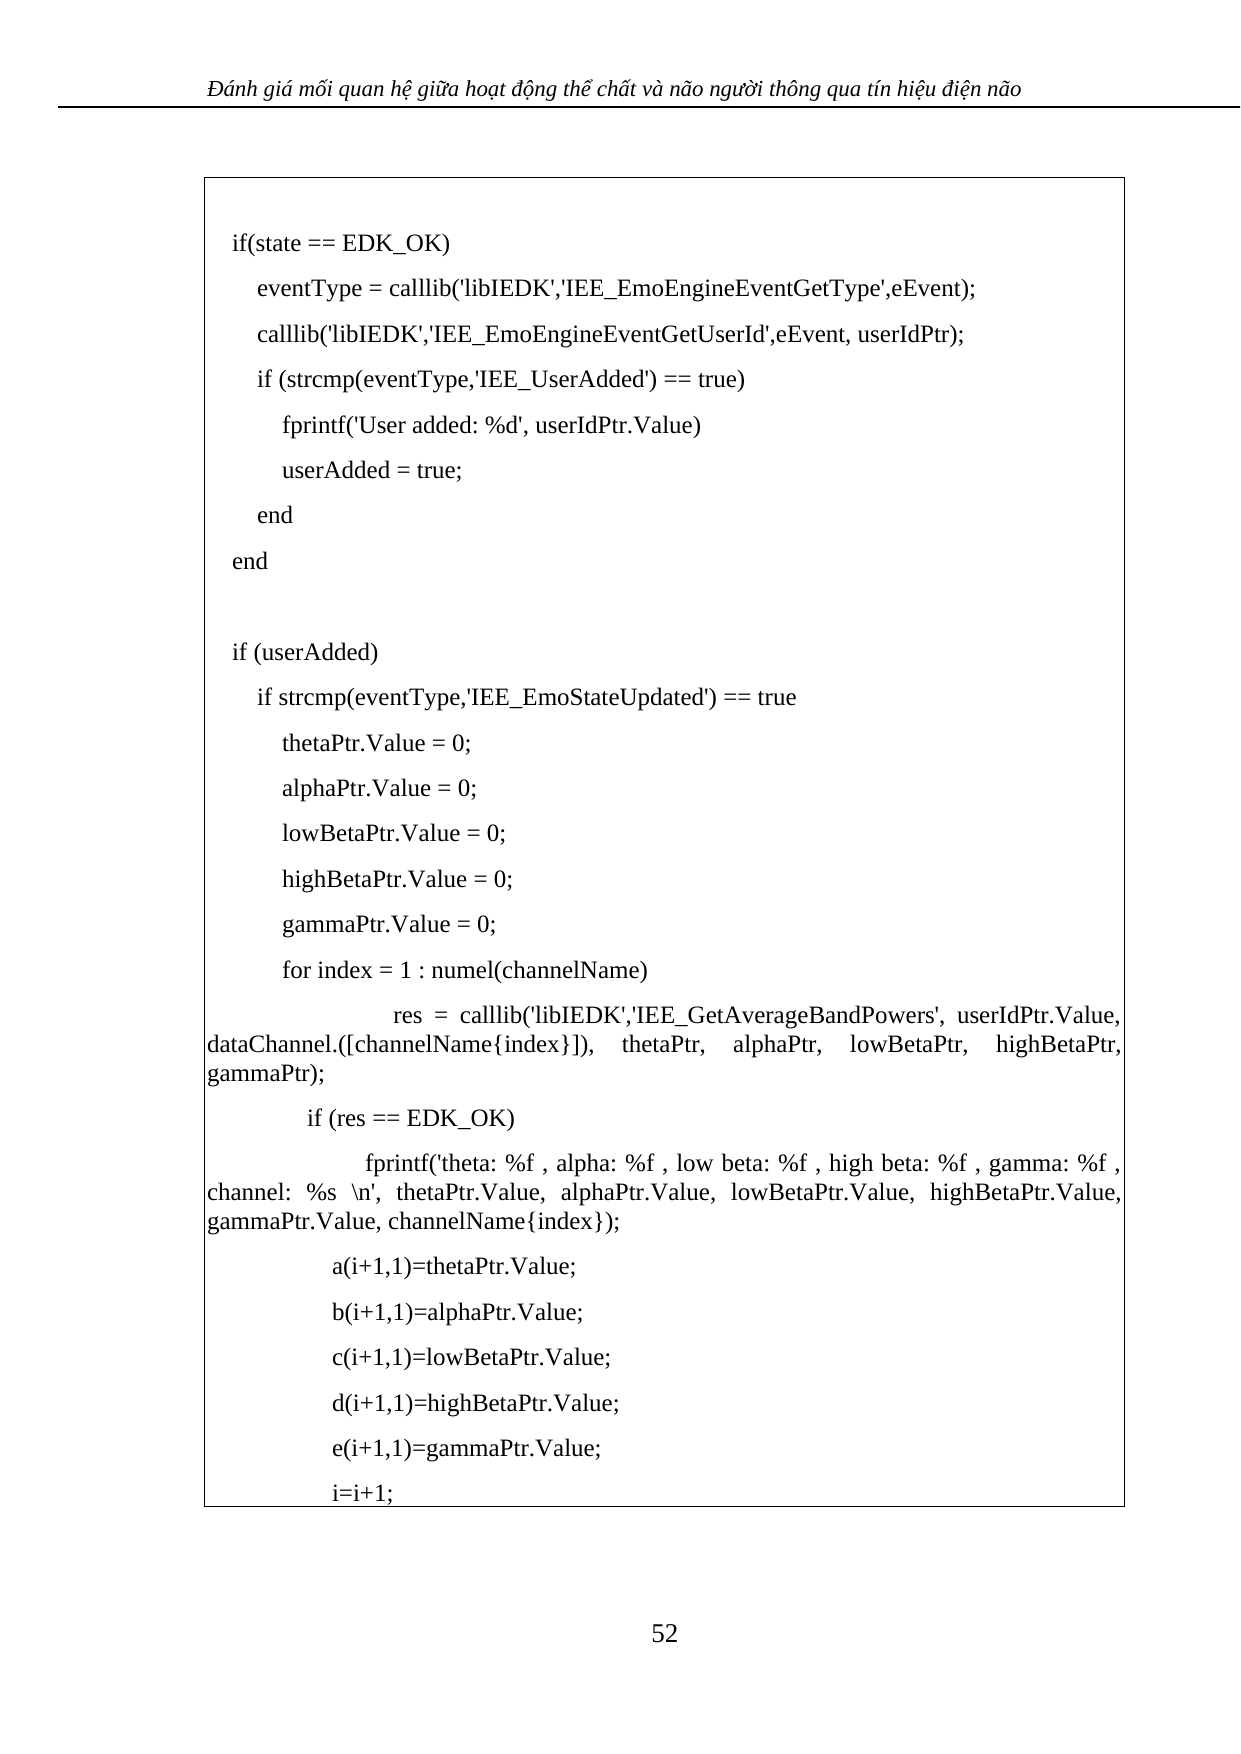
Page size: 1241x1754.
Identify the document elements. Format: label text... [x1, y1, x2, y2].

text if(state == EDK_OK) [205, 225, 1124, 257]
text i=i+1; [205, 1475, 1124, 1506]
text for index = 1 : numel(channelName) [205, 952, 1124, 983]
text fprintf('theta: %f , alpha: %f , low beta: %f , high beta: %f , gamma: %f , channel: %s \n', thetaPtr.Value, alphaPtr.Value, lowBetaPtr.Value, highBetaPtr.Value, gammaPtr.Value, channelName{index}); [205, 1145, 1124, 1235]
text lowBetaPtr.Value = 0; [205, 815, 1124, 847]
text gammaPtr.Value = 0; [205, 906, 1124, 938]
text thetaPtr.Value = 0; [205, 724, 1124, 756]
text d(i+1,1)=highBetaPtr.Value; [205, 1384, 1124, 1416]
text a(i+1,1)=thetaPtr.Value; [205, 1248, 1124, 1280]
text end [205, 497, 1124, 529]
text b(i+1,1)=alphaPtr.Value; [205, 1294, 1124, 1326]
text calllib('libIEDK','IEE_EmoEngineEventGetUserId',eEvent, userIdPtr); [205, 316, 1124, 348]
text if (userAdded) [205, 634, 1124, 666]
text alphaPtr.Value = 0; [205, 770, 1124, 802]
text end [205, 543, 1124, 575]
text if (strcmp(eventType,'IEE_UserAdded') == true) [205, 361, 1124, 393]
text if (res == EDK_OK) [205, 1100, 1124, 1132]
text c(i+1,1)=lowBetaPtr.Value; [205, 1339, 1124, 1371]
text fprintf('User added: %d', userIdPtr.Value) [205, 407, 1124, 438]
text if strcmp(eventType,'IEE_EmoStateUpdated') == true [205, 679, 1124, 711]
text userAdded = true; [205, 452, 1124, 484]
text res = calllib('libIEDK','IEE_GetAverageBandPowers', userIdPtr.Value, dataChannel.([channelName{index}]), thetaPtr, alphaPtr, lowBetaPtr, highBetaPtr, gammaPtr); [205, 997, 1124, 1086]
text highBetaPtr.Value = 0; [205, 861, 1124, 893]
text eventType = calllib('libIEDK','IEE_EmoEngineEventGetType',eEvent); [205, 270, 1124, 302]
text e(i+1,1)=gammaPtr.Value; [205, 1430, 1124, 1462]
